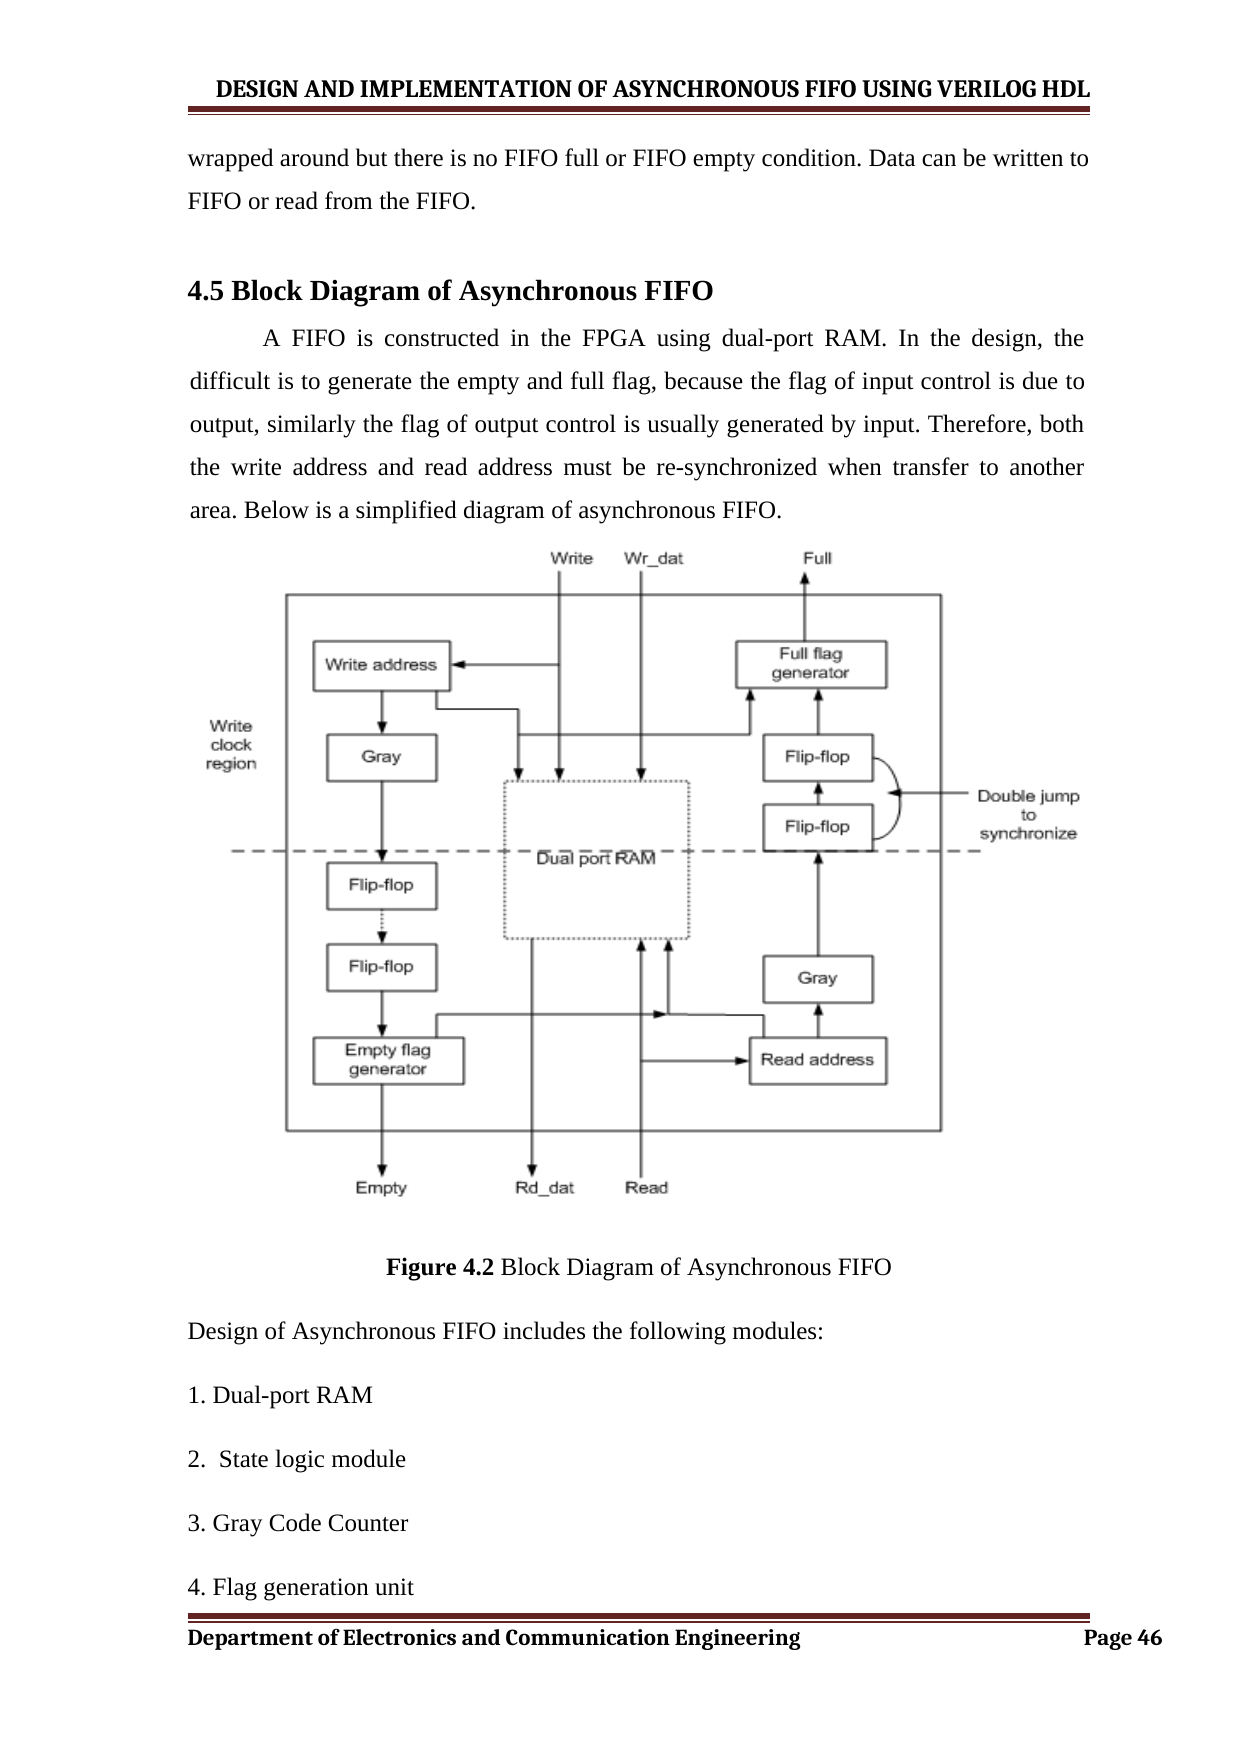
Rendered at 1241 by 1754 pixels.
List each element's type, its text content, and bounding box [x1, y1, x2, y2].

list Flag generation unit [187, 1572, 1090, 1601]
text A FIFO is constructed in the FPGA using dual-port RAM. In the design, the difficult is to generate the empty and full flag, because the flag of input control is due to output, similarly the flag of output control is usually generated by input. Therefore, both the write address and read address must be re-synchronized when transfer to another area. Below is a simplified diagram of asynchronous FIFO. [189, 323, 1086, 524]
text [187, 143, 1090, 215]
text 4.5 Block Diagram of Asynchronous FIFO [187, 273, 1090, 306]
list Dual-port RAM [187, 1380, 1090, 1409]
text Design of Asynchronous FIFO includes the following modules: [187, 1316, 1090, 1345]
list State logic module [187, 1444, 1090, 1473]
list Gray Code Counter [187, 1508, 1090, 1537]
picture [187, 538, 1091, 1218]
text Figure 4.2 Block Diagram of Asynchronous FIFO [187, 1252, 1090, 1281]
